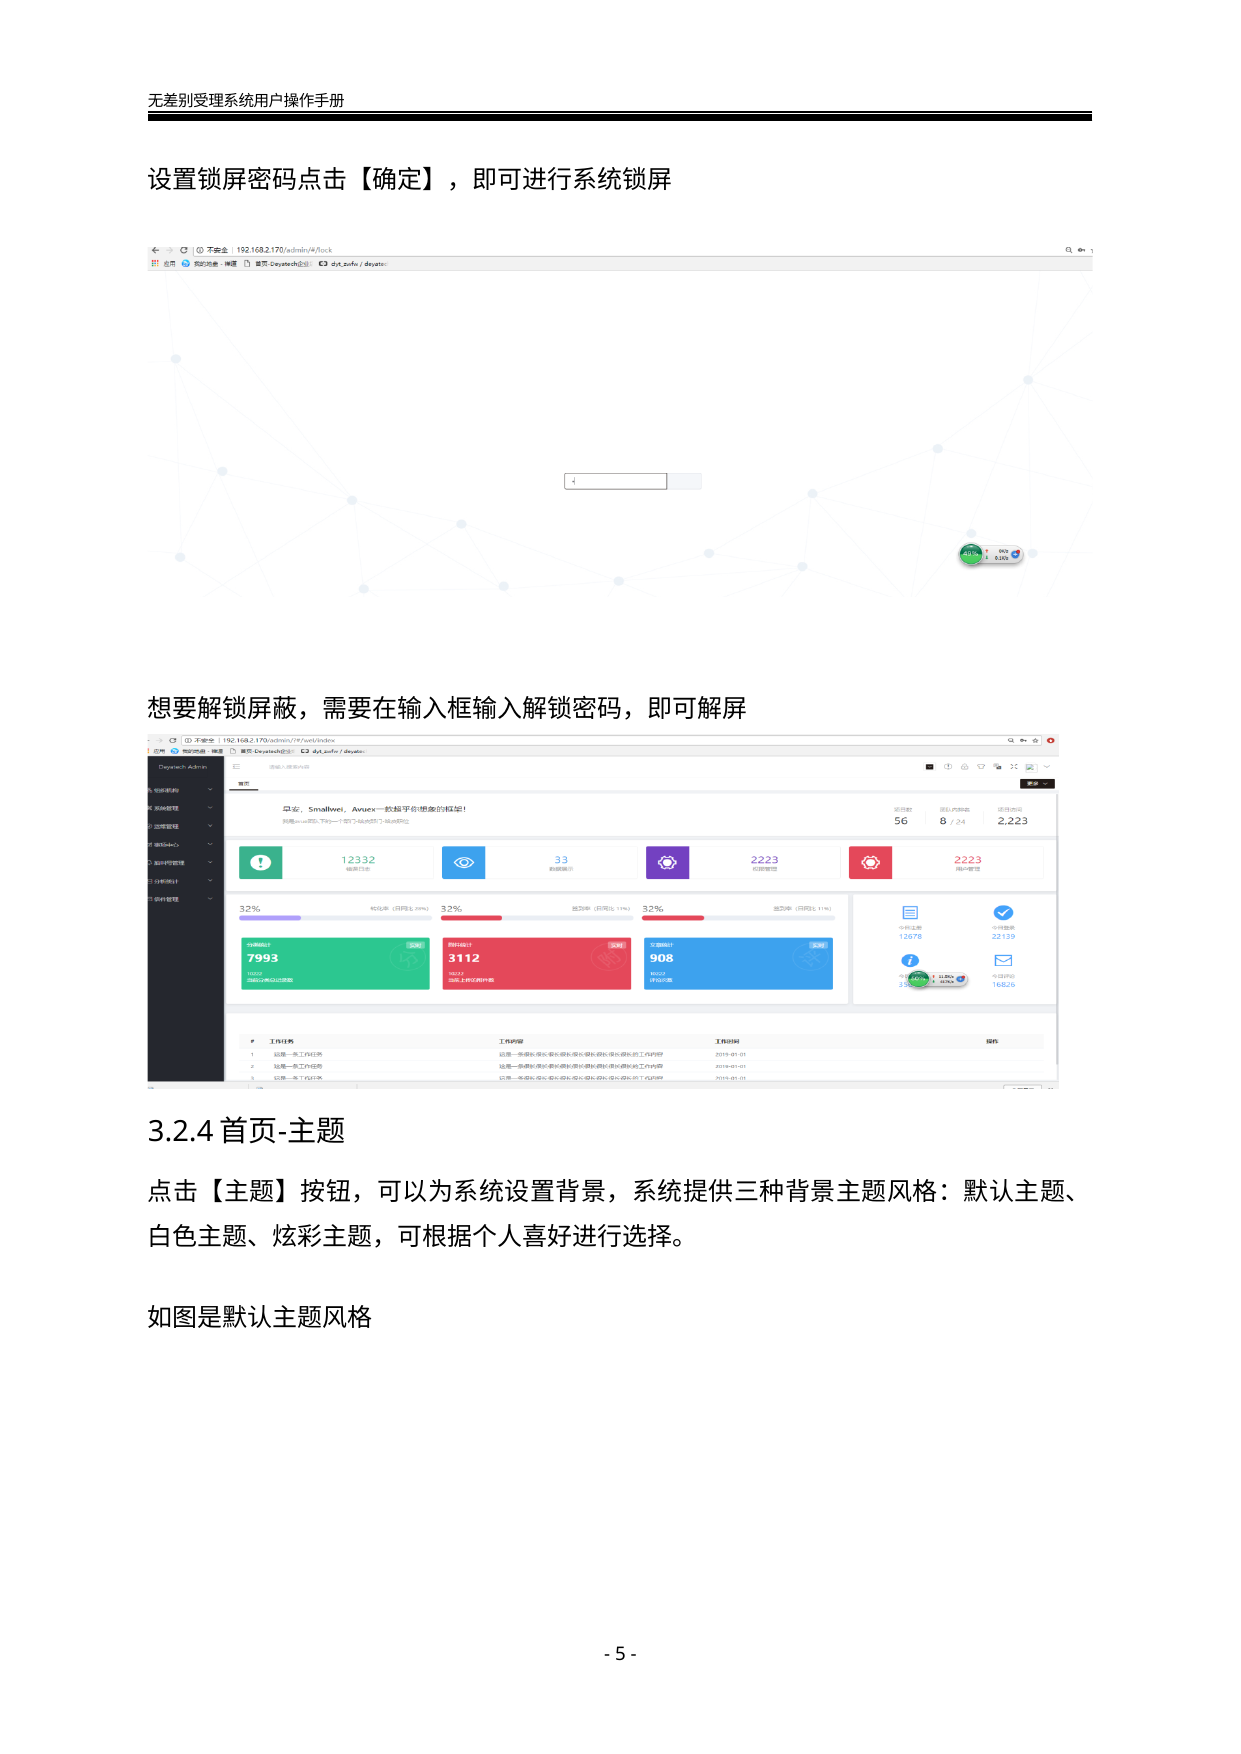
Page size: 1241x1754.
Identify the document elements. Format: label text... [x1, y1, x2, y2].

text 设置锁屏密码点击【确定】，即可进行系统锁屏 [148, 160, 1092, 196]
text 点击【主题】按钮，可以为系统设置背景，系统提供三种背景主题风格：默认主题、白色主题、炫彩主题，可根据个人喜好进行选择。 [148, 1171, 1092, 1253]
text 想要解锁屏蔽，需要在输入框输入解锁密码，即可解屏 [148, 689, 1092, 725]
text 如图是默认主题风格 [148, 1298, 1092, 1334]
picture [147, 247, 1093, 597]
subtitle 3.2.4首页-主题 [148, 1108, 1092, 1150]
picture [147, 734, 1059, 1089]
